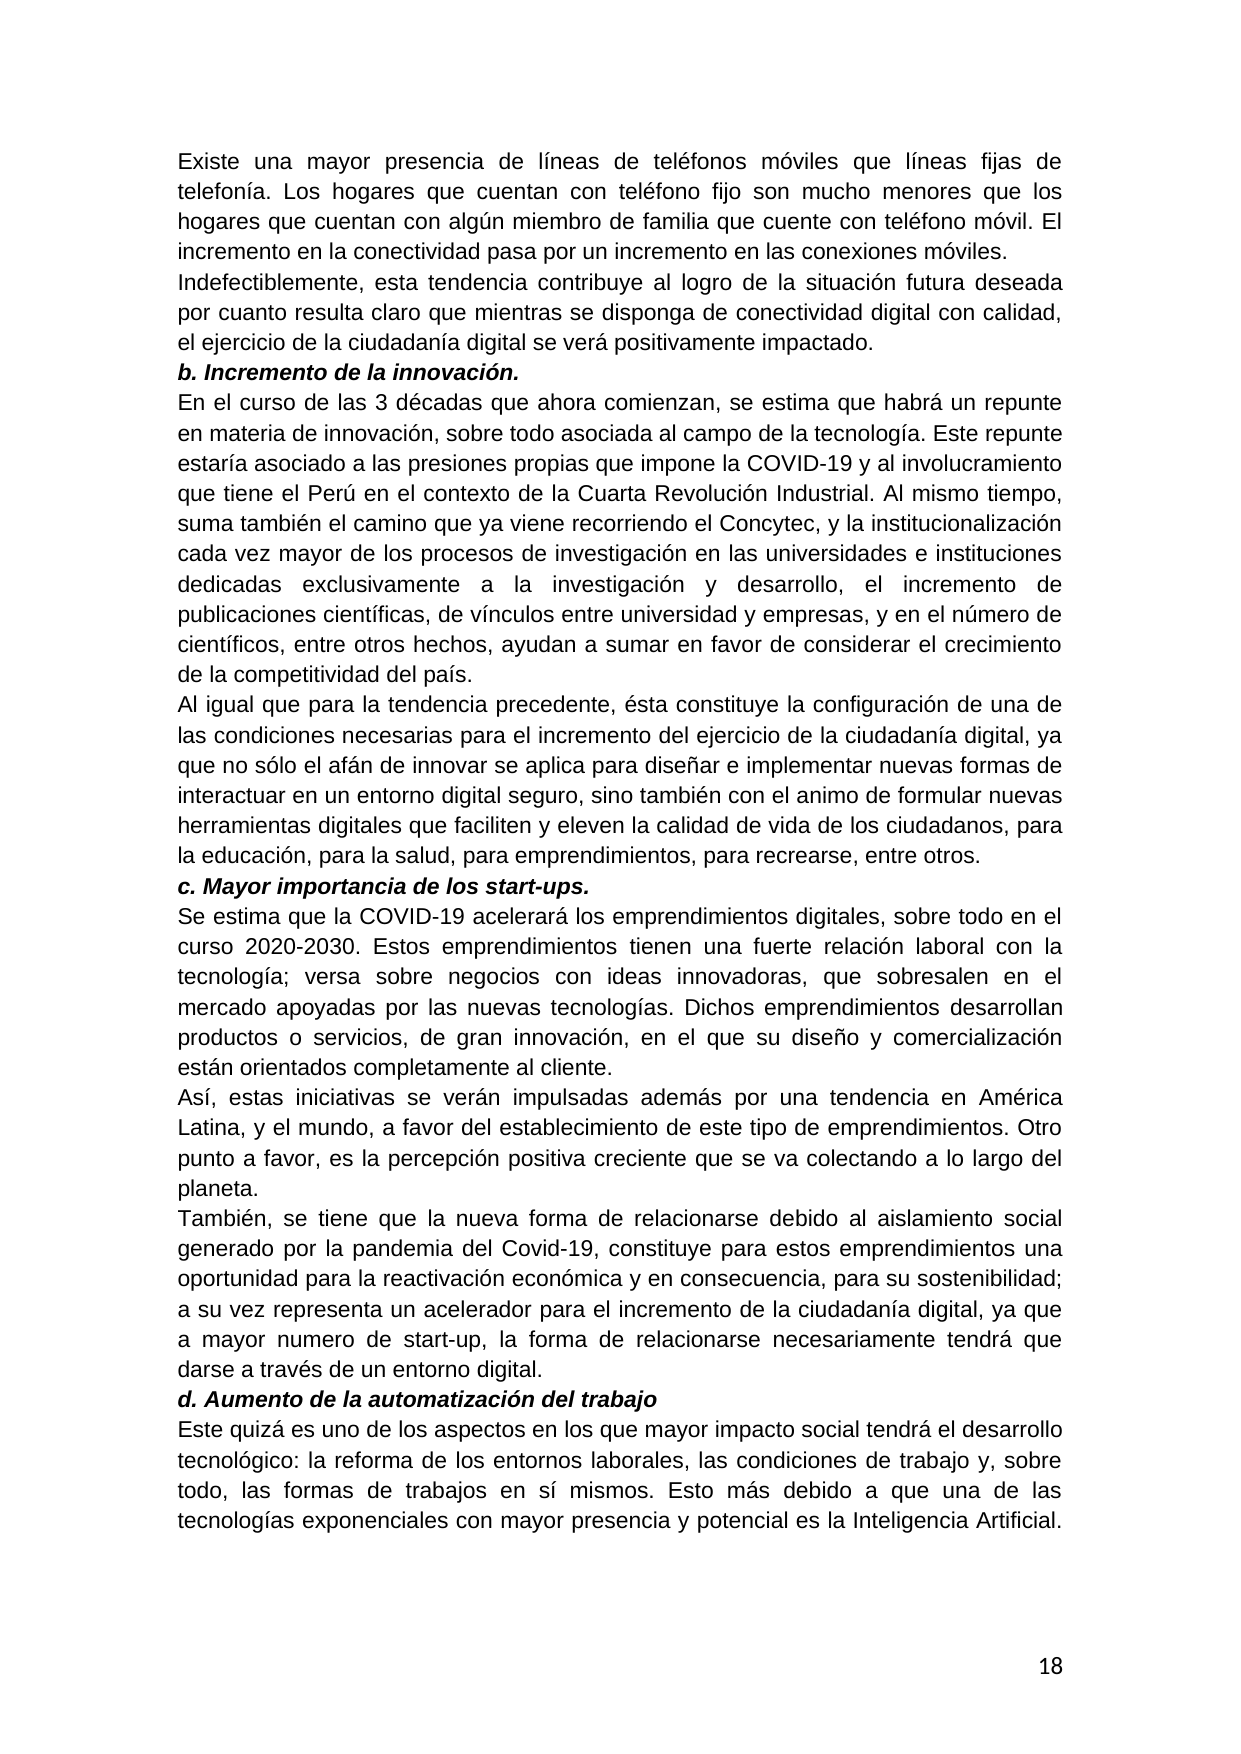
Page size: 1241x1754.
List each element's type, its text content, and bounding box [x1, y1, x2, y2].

text En el curso de las 3 décadas que ahora comienzan, se estima que habrá un repunte en materia de innovación, sobre todo asociada al campo de la tecnología. Este repunte estaría asociado a las presiones propias que impone la COVID-19 y al involucramiento que tiene el Perú en el contexto de la Cuarta Revolución Industrial. Al mismo tiempo, suma también el camino que ya viene recorriendo el Concytec, y la institucionalización cada vez mayor de los procesos de investigación en las universidades e instituciones dedicadas exclusivamente a la investigación y desarrollo, el incremento de publicaciones científicas, de vínculos entre universidad y empresas, y en el número de científicos, entre otros hechos, ayudan a sumar en favor de considerar el crecimiento de la competitividad del país. [177, 389, 1063, 687]
text También, se tiene que la nueva forma de relacionarse debido al aislamiento social generado por la pandemia del Covid-19, constituye para estos emprendimientos una oportunidad para la reactivación económica y en consecuencia, para su sostenibilidad; a su vez representa un acelerador para el incremento de la ciudadanía digital, ya que a mayor numero de start-up, la forma de relacionarse necesariamente tendrá que darse a través de un entorno digital. [177, 1205, 1063, 1382]
text Existe una mayor presencia de líneas de teléfonos móviles que líneas fijas de telefonía. Los hogares que cuentan con teléfono fijo son mucho menores que los hogares que cuentan con algún miembro de familia que cuente con teléfono móvil. El incremento en la conectividad pasa por un incremento en las conexiones móviles. [177, 148, 1063, 264]
text Indefectiblemente, esta tendencia contribuye al logro de la situación futura deseada por cuanto resulta claro que mientras se disponga de conectividad digital con calidad, el ejercicio de la ciudadanía digital se verá positivamente impactado. [177, 268, 1063, 355]
text c. Mayor importancia de los start-ups. [177, 873, 1063, 899]
text Así, estas iniciativas se verán impulsadas además por una tendencia en América Latina, y el mundo, a favor del establecimiento de este tipo de emprendimientos. Otro punto a favor, es la percepción positiva creciente que se va colectando a lo largo del planeta. [177, 1084, 1063, 1201]
text Se estima que la COVID-19 acelerará los emprendimientos digitales, sobre todo en el curso 2020-2030. Estos emprendimientos tienen una fuerte relación laboral con la tecnología; versa sobre negocios con ideas innovadoras, que sobresalen en el mercado apoyadas por las nuevas tecnologías. Dichos emprendimientos desarrollan productos o servicios, de gran innovación, en el que su diseño y comercialización están orientados completamente al cliente. [177, 989, 1063, 1024]
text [177, 1416, 1063, 1533]
text d. Aumento de la automatización del trabajo [177, 1386, 1063, 1412]
text b. Incremento de la innovación. [177, 359, 1063, 385]
text Se estima que la COVID-19 acelerará los emprendimientos digitales, sobre todo en el curso 2020-2030. Estos emprendimientos tienen una fuerte relación laboral con la tecnología; versa sobre negocios con ideas innovadoras, que sobresalen en el mercado apoyadas por las nuevas tecnologías. Dichos emprendimientos desarrollan productos o servicios, de gran innovación, en el que su diseño y comercialización están orientados completamente al cliente. [177, 903, 1063, 963]
text Al igual que para la tendencia precedente, ésta constituye la configuración de una de las condiciones necesarias para el incremento del ejercicio de la ciudadanía digital, ya que no sólo el afán de innovar se aplica para diseñar e implementar nuevas formas de interactuar en un entorno digital seguro, sino también con el animo de formular nuevas herramientas digitales que faciliten y eleven la calidad de vida de los ciudadanos, para la educación, para la salud, para emprendimientos, para recrearse, entre otros. [177, 691, 1063, 869]
